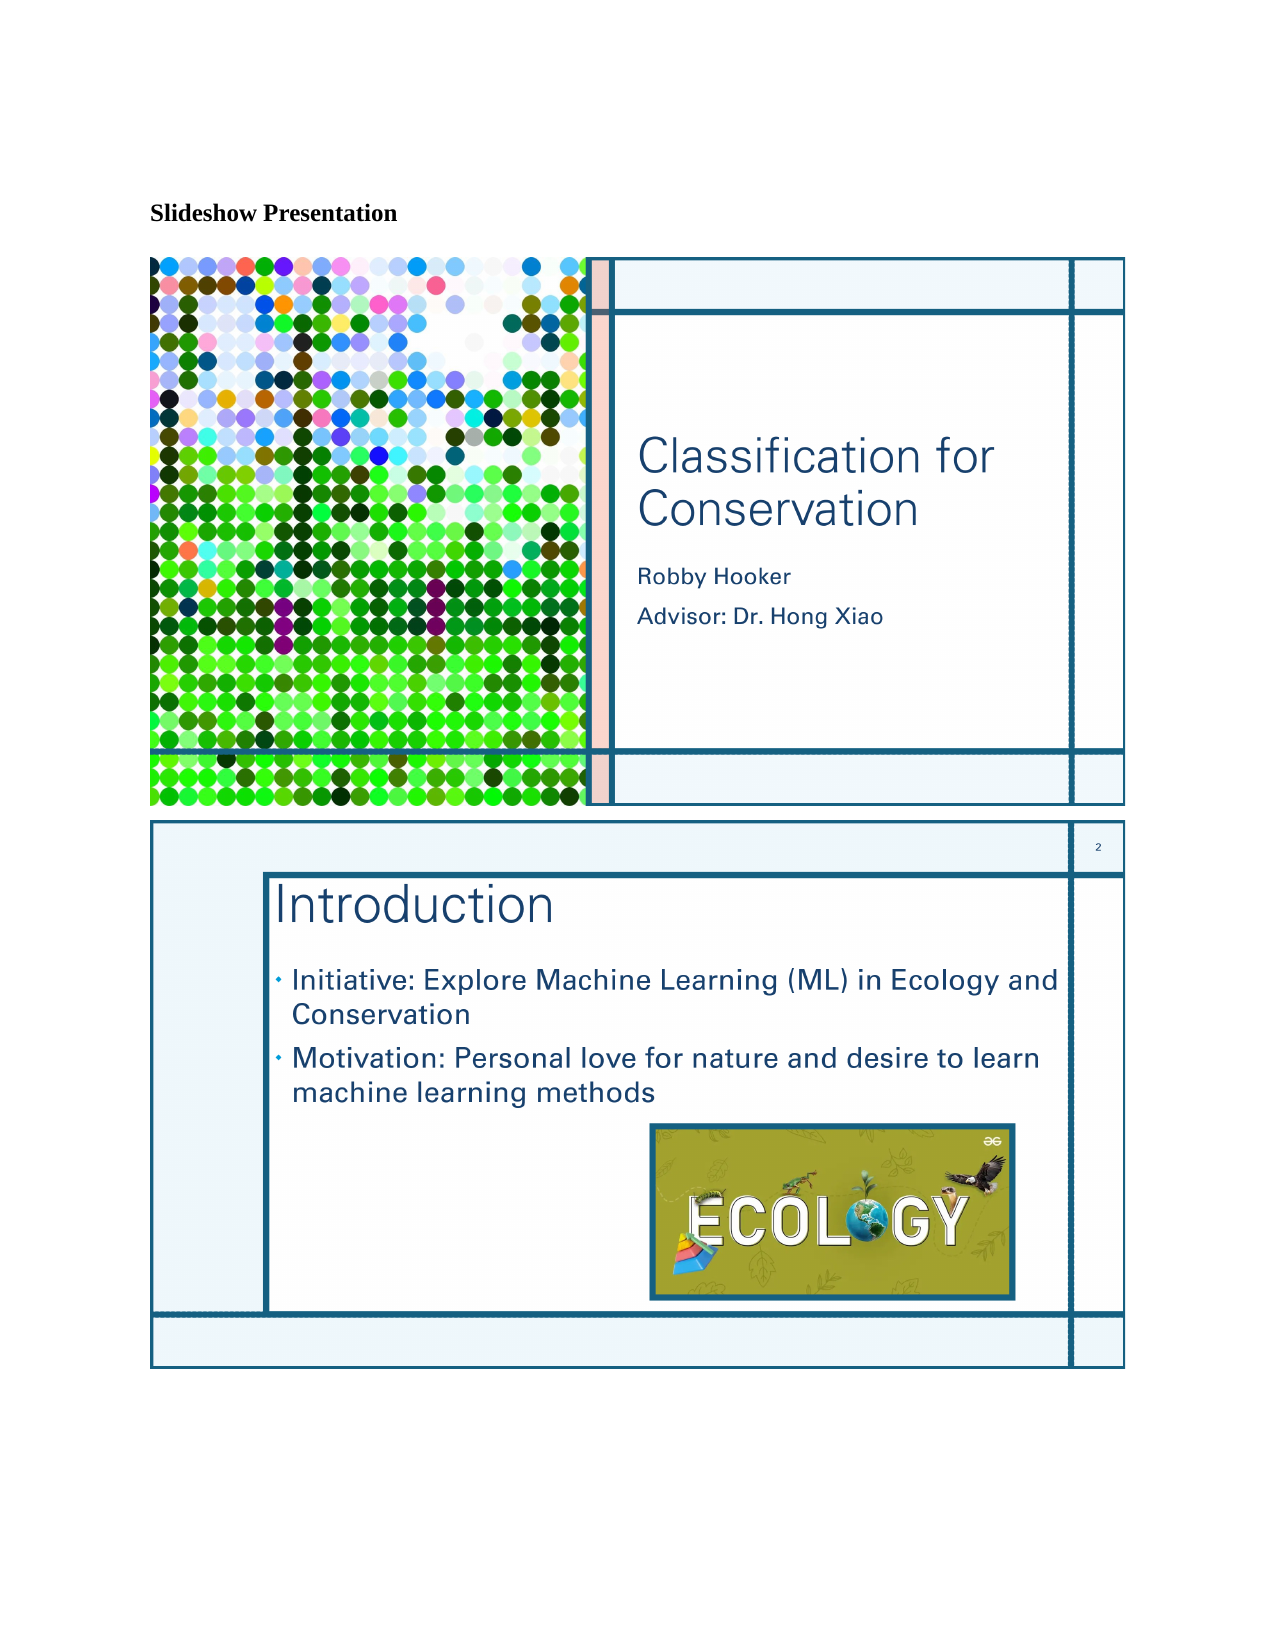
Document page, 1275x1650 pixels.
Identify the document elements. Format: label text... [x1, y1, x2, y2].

picture [150, 257, 1125, 806]
text Slideshow Presentation [150, 198, 1125, 226]
picture [150, 820, 1125, 1369]
